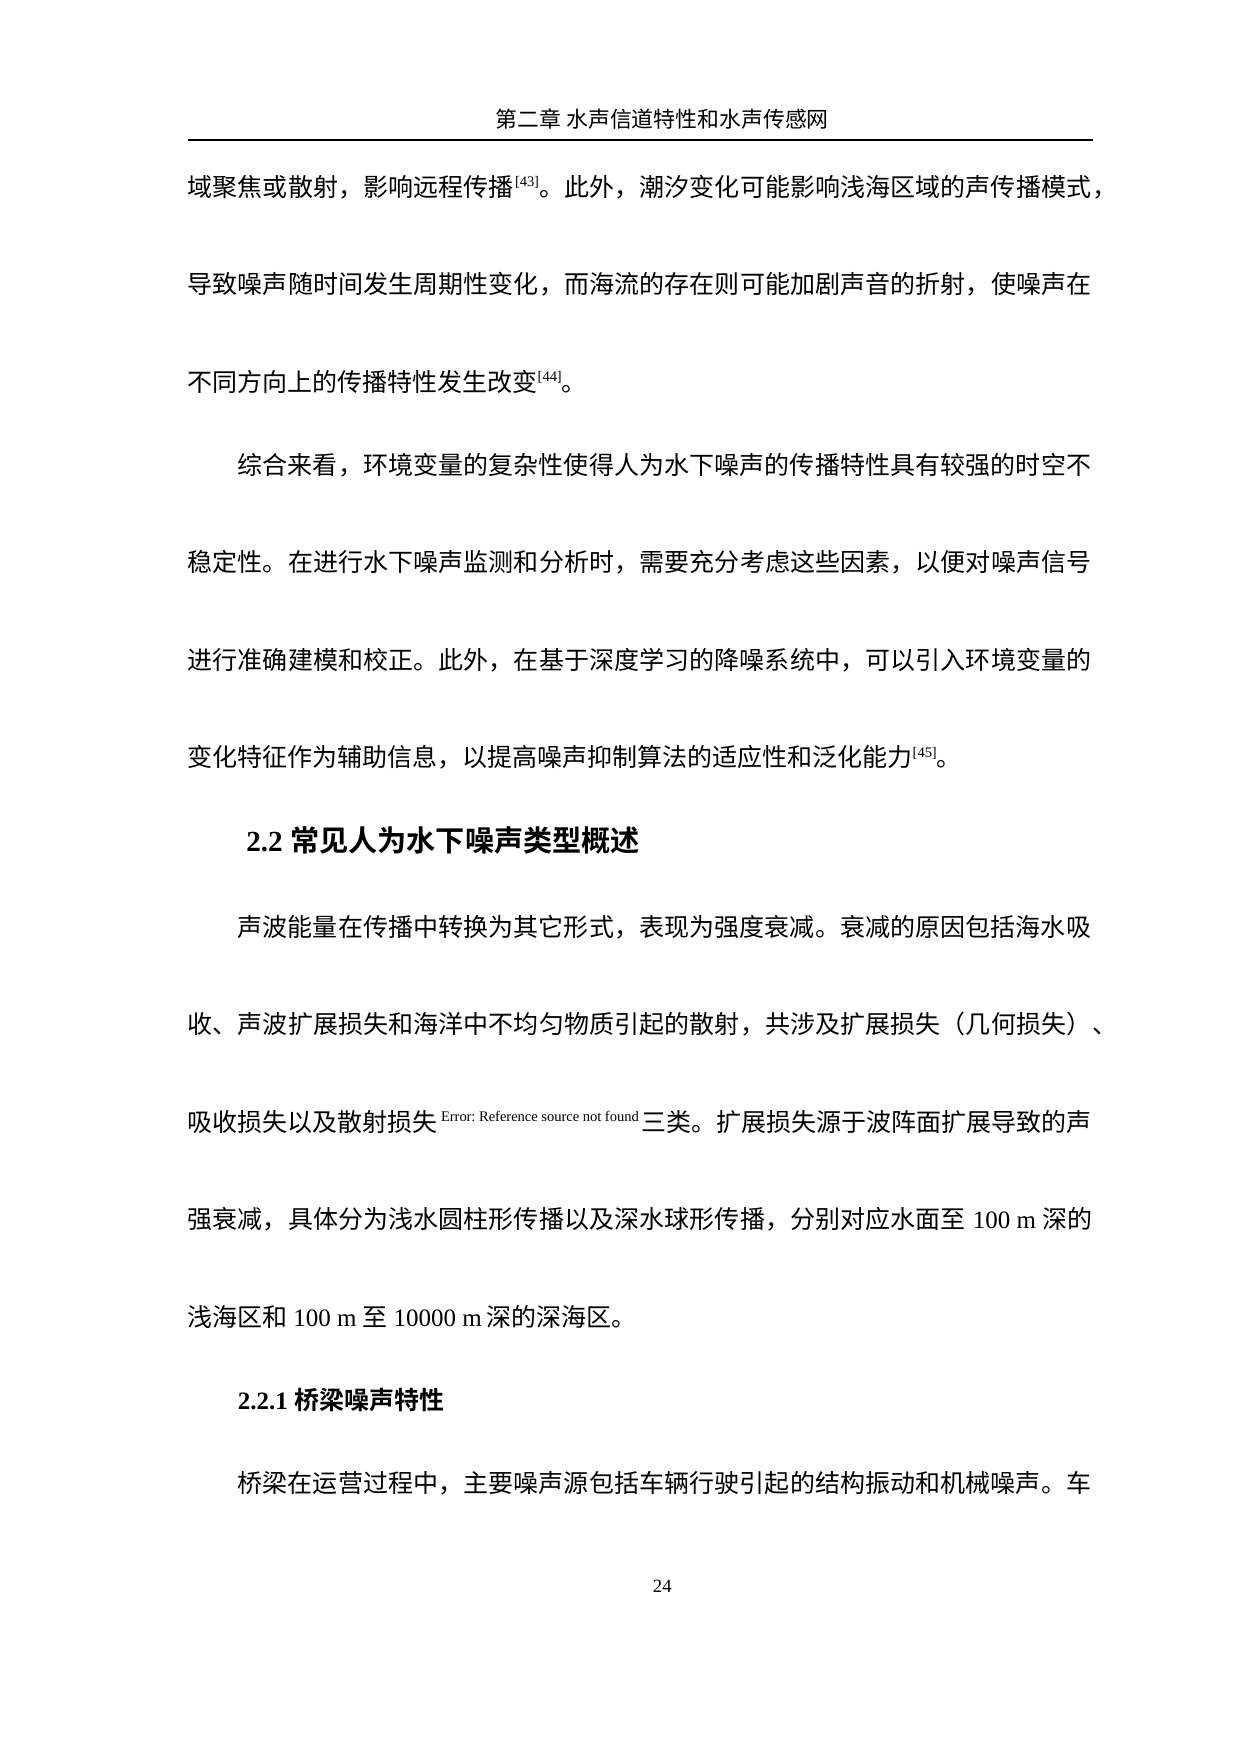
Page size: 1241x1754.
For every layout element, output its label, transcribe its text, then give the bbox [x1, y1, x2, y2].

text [187, 153, 1093, 413]
text 2.2 常见人为水下噪声类型概述 [187, 807, 1093, 872]
text 2.2.1 桥梁噪声特性 [187, 1366, 1093, 1431]
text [187, 1449, 1093, 1514]
text 综合来看，环境变量的复杂性使得人为水下噪声的传播特性具有较强的时空不稳定性。在进行水下噪声监测和分析时，需要充分考虑这些因素，以便对噪声信号进行准确建模和校正。此外，在基于深度学习的降噪系统中，可以引入环境变量的变化特征作为辅助信息，以提高噪声抑制算法的适应性和泛化能力[46]。 [187, 431, 1093, 788]
